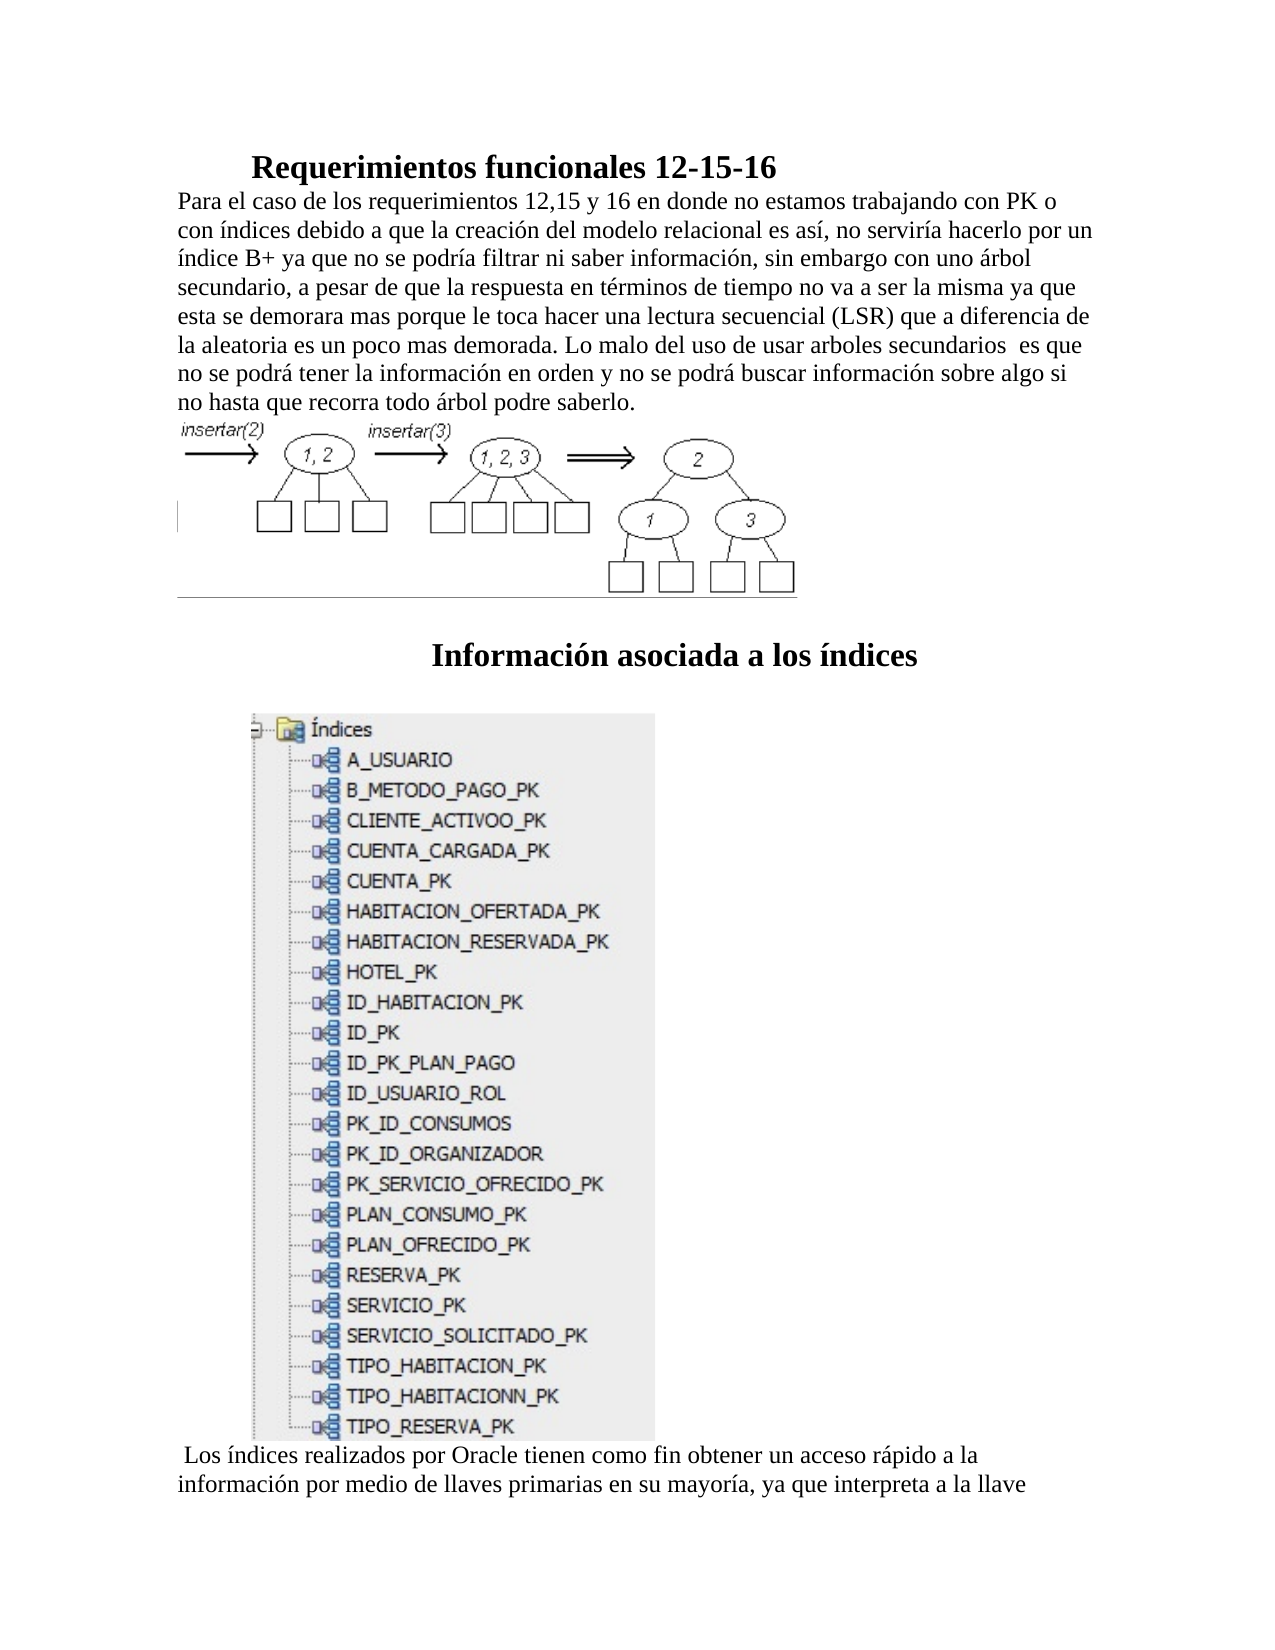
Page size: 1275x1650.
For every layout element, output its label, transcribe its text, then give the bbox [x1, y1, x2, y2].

picture [177, 416, 798, 598]
text Requerimientos funcionales 12-15-16 [177, 148, 1098, 186]
picture [251, 712, 655, 1441]
text Para el caso de los requerimientos 12,15 y 16 en donde no estamos trabajando con PK o con índices debido a que la creación del modelo relacional es así, no serviría hacerlo por un índice B+ ya que no se podría filtrar ni saber información, sin embargo con uno árbol secundario, a pesar de que la respuesta en términos de tiempo no va a ser la misma ya que esta se demorara mas porque le toca hacer una lectura secuencial (LSR) que a diferencia de la aleatoria es un poco mas demorada. Lo malo del uso de usar arboles secundarios es que no se podrá tener la información en orden y no se podrá buscar información sobre algo si no hasta que recorra todo árbol podre saberlo. [177, 186, 1098, 416]
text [177, 1440, 1098, 1498]
text Información asociada a los índices [177, 636, 1098, 674]
